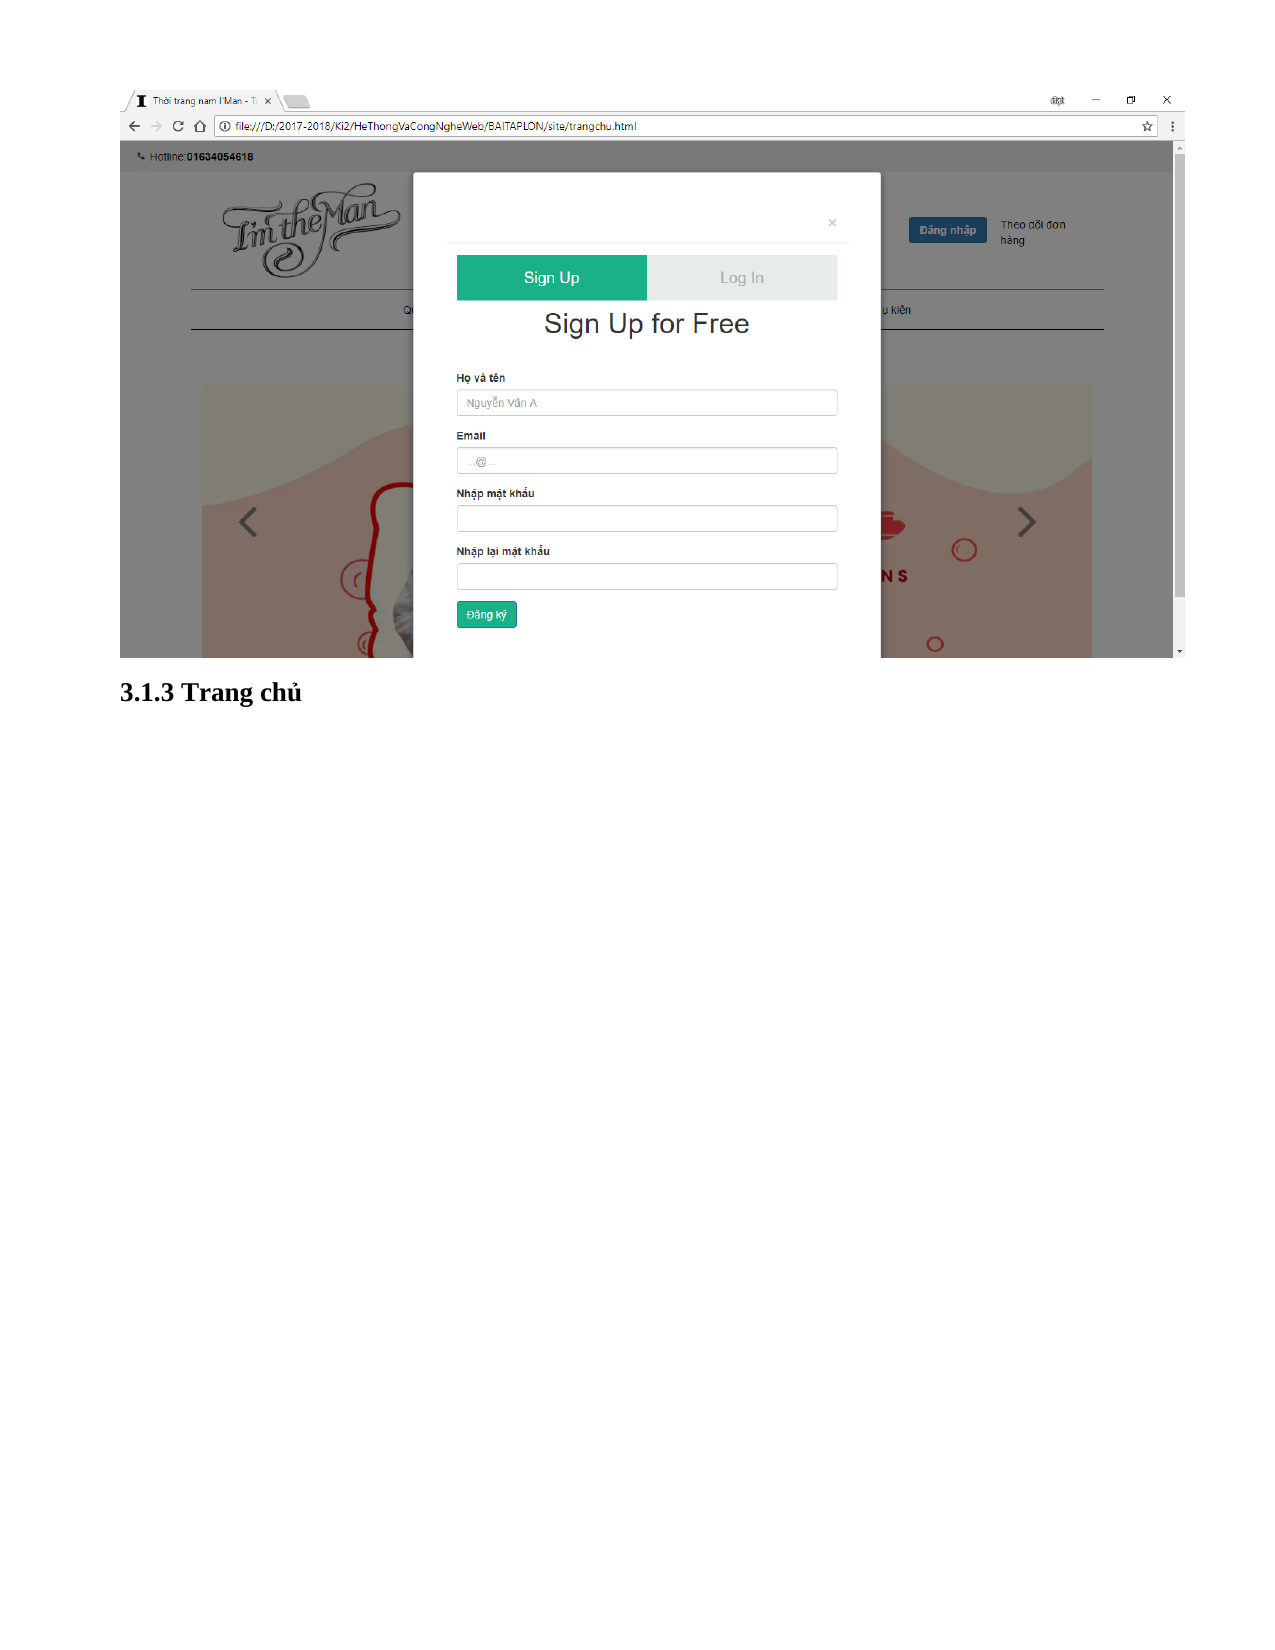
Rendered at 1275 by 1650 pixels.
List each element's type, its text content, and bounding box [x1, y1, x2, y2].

picture [120, 90, 1185, 658]
text 3.1.3 Trang chủ [120, 676, 1185, 708]
